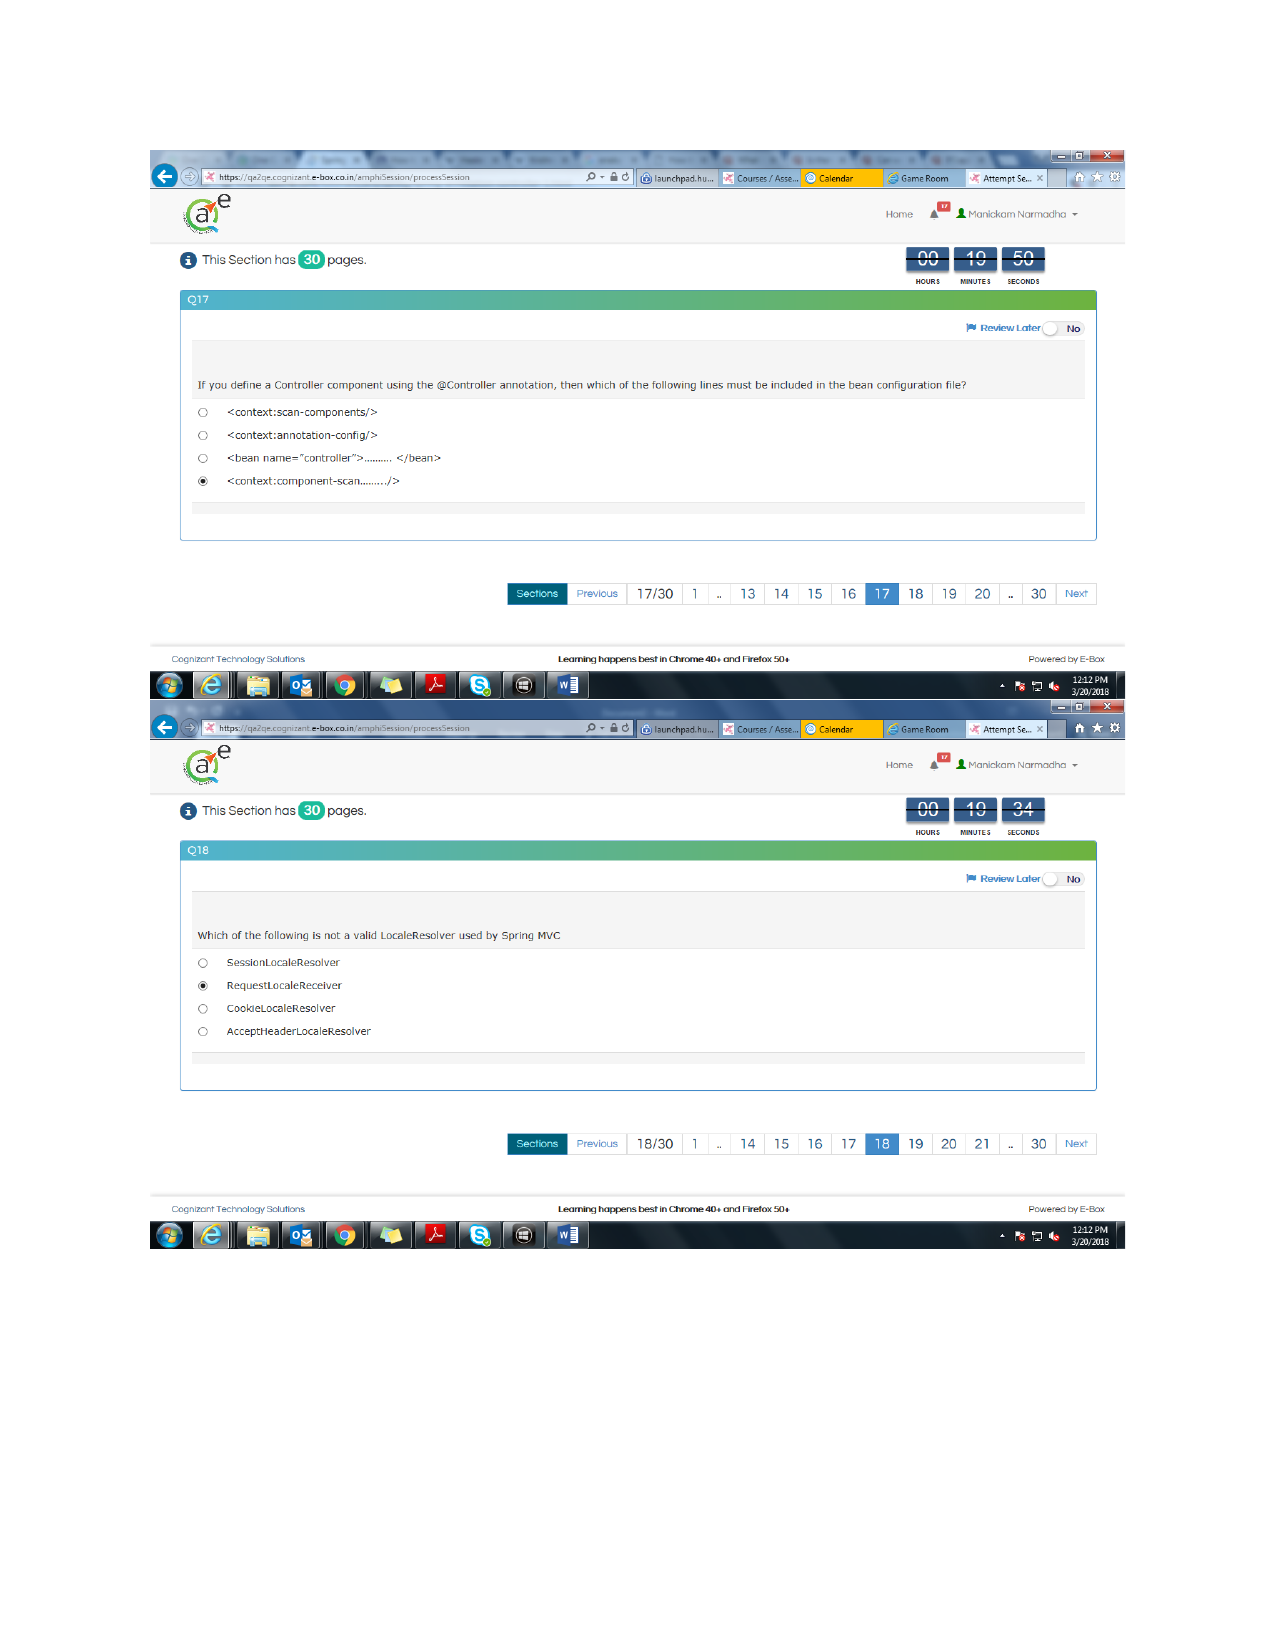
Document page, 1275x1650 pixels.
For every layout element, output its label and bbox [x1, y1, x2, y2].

picture [150, 150, 1125, 699]
picture [150, 700, 1125, 1249]
